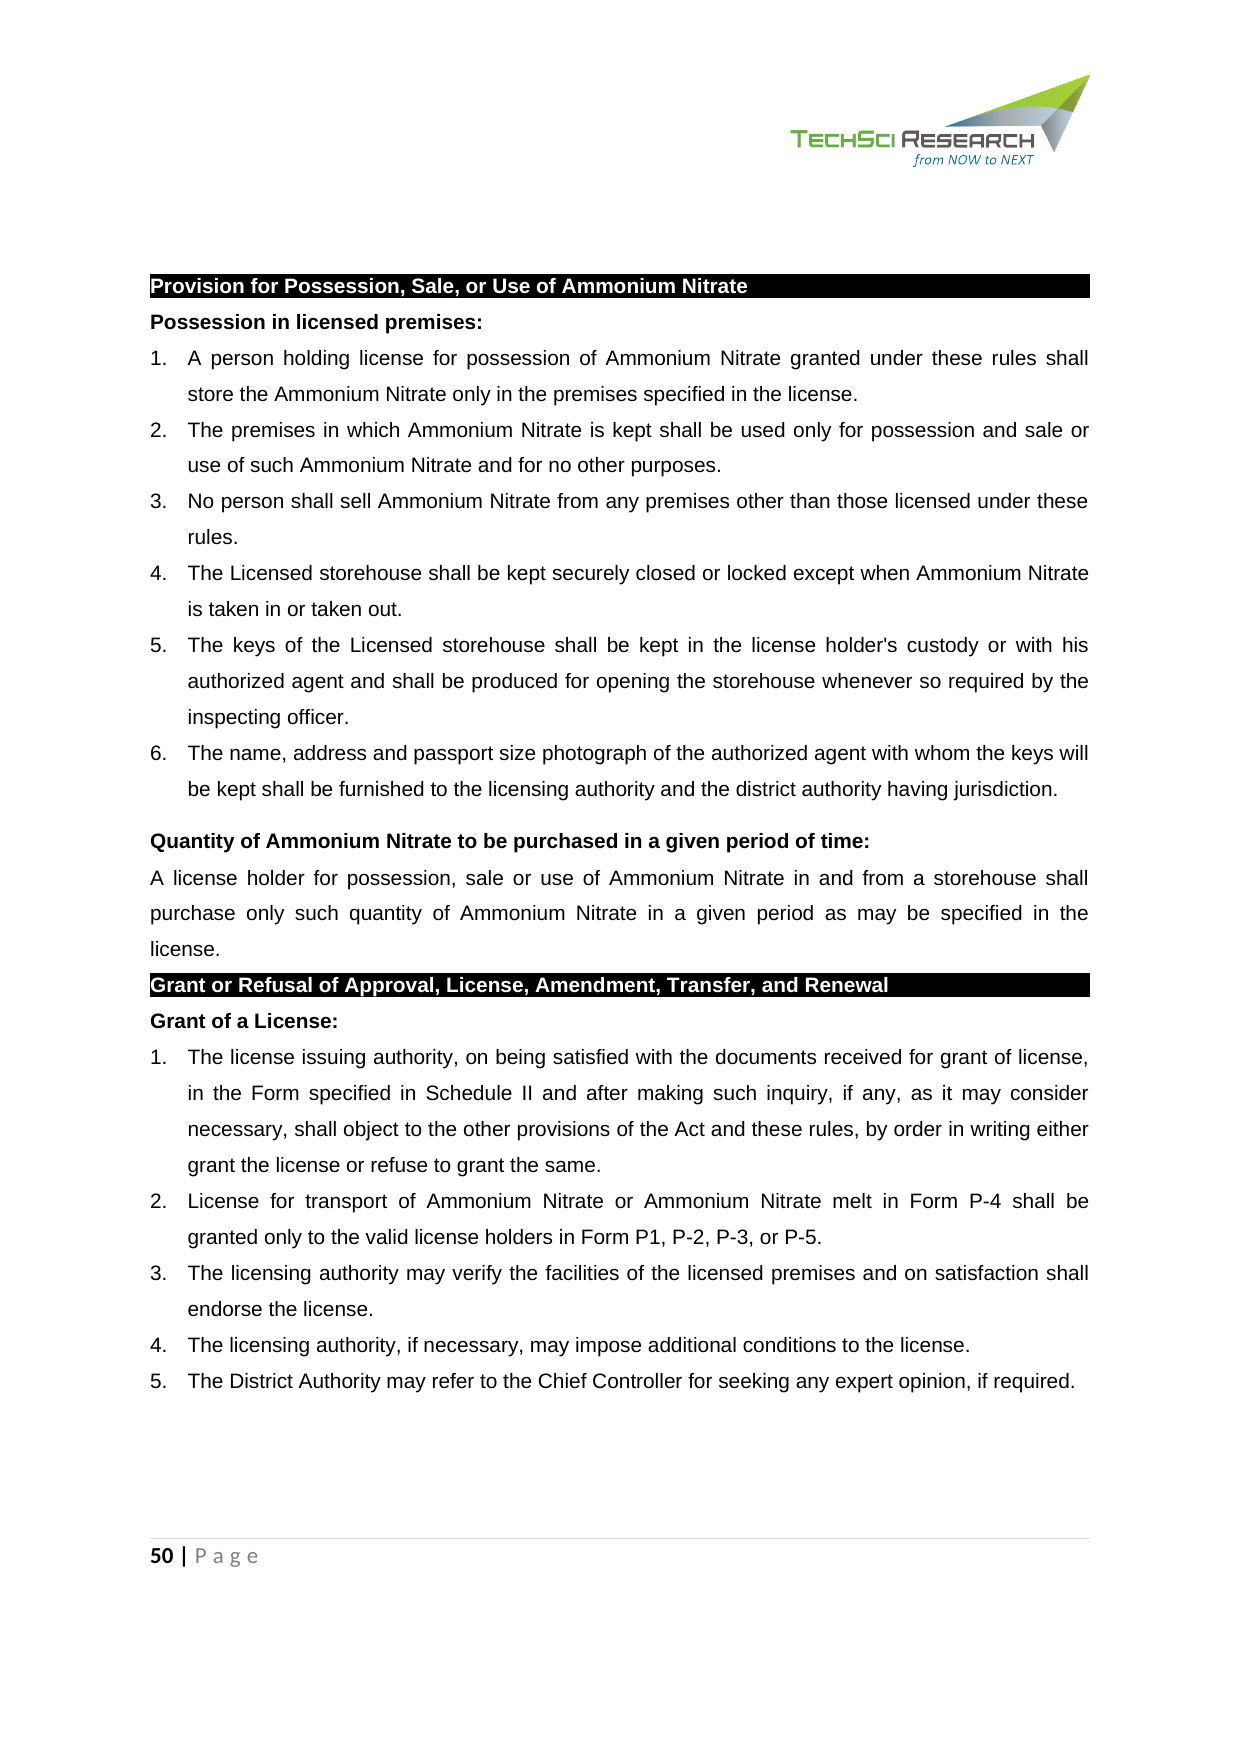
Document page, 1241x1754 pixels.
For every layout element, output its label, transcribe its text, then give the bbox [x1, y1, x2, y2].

list License for transport of Ammonium Nitrate or Ammonium Nitrate melt in Form P-4 shall be granted only to the valid license holders in Form P1, P-2, P-3, or P-5. [150, 1189, 1090, 1249]
text Possession in licensed premises: [150, 309, 1090, 333]
list The District Authority may refer to the Chief Controller for seeking any expert opinion, if required. [150, 1368, 1090, 1392]
text Grant of a License: [150, 1009, 1090, 1033]
list The Licensed storehouse shall be kept securely closed or locked except when Ammonium Nitrate is taken in or taken out. [150, 561, 1090, 621]
list The keys of the Licensed storehouse shall be kept in the license holder's custody or with his authorized agent and shall be produced for opening the storehouse whenever so required by the inspecting officer. [150, 633, 1090, 729]
text Grant or Refusal of Approval, License, Amendment, Transfer, and Renewal [150, 973, 1090, 997]
list The licensing authority may verify the facilities of the licensed premises and on satisfaction shall endorse the license. [150, 1261, 1090, 1321]
list The license issuing authority, on being satisfied with the documents received for grant of license, in the Form specified in Schedule II and after making such inquiry, if any, as it may consider necessary, shall object to the other provisions of the Act and these rules, by order in writing either grant the license or refuse to grant the same. [150, 1045, 1090, 1177]
list The licensing authority, if necessary, may impose additional conditions to the license. [150, 1332, 1090, 1356]
list A person holding license for possession of Ammonium Nitrate granted under these rules shall store the Ammonium Nitrate only in the premises specified in the license. [150, 346, 1090, 405]
text A license holder for possession, sale or use of Ammonium Nitrate in and from a storehouse shall purchase only such quantity of Ammonium Nitrate in a given period as may be specified in the license. [150, 865, 1090, 961]
list The premises in which Ammonium Nitrate is kept shall be used only for possession and sale or use of such Ammonium Nitrate and for no other purposes. [150, 417, 1090, 477]
list No person shall sell Ammonium Nitrate from any premises other than those licensed under these rules. [150, 489, 1090, 549]
text Quantity of Ammonium Nitrate to be purchased in a given period of time: [150, 829, 1090, 853]
text Provision for Possession, Sale, or Use of Ammonium Nitrate [150, 274, 1090, 298]
picture [788, 73, 1091, 169]
list The name, address and passport size photograph of the authorized agent with whom the keys will be kept shall be furnished to the licensing authority and the district authority having jurisdiction. [150, 741, 1090, 801]
